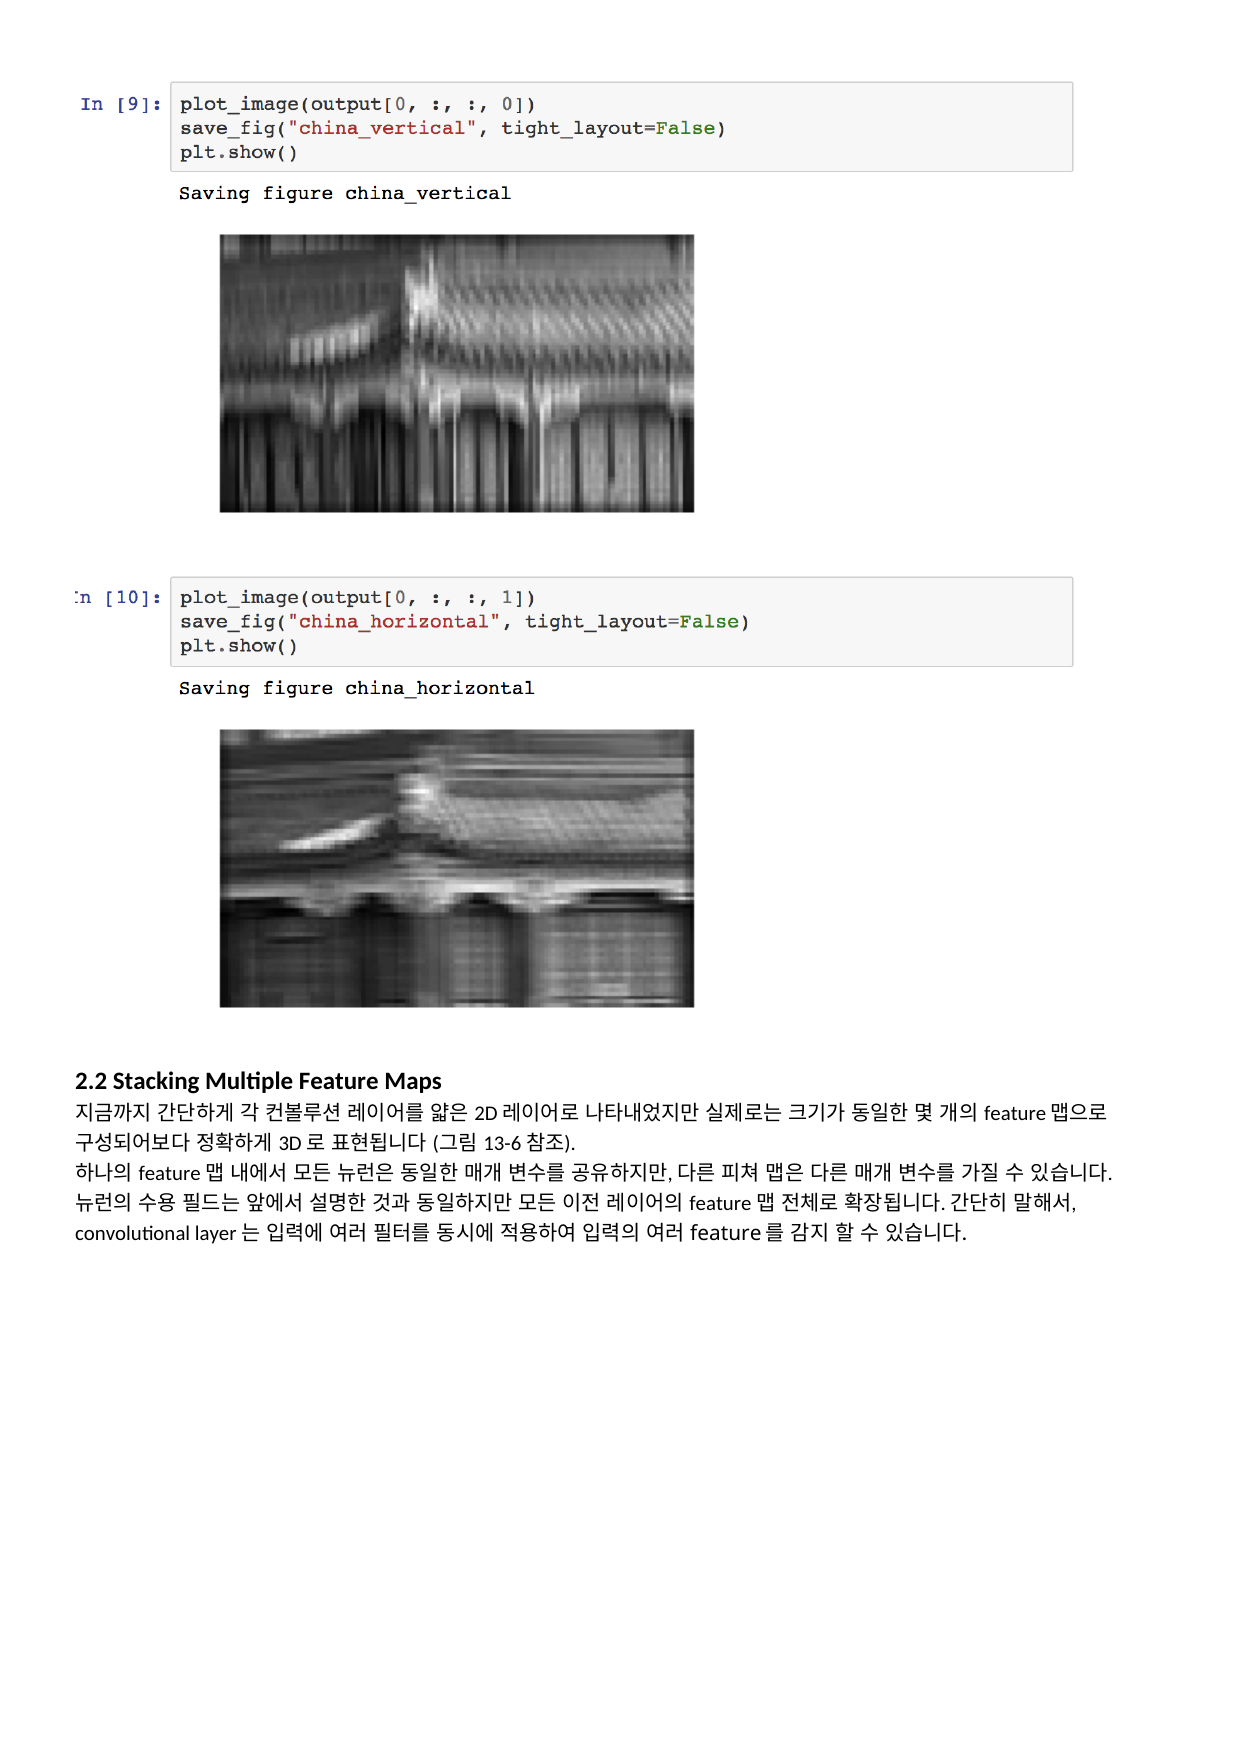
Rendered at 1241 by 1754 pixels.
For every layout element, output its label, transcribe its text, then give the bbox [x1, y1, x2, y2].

text 2.2 Stacking Multiple Feature Maps [75, 1065, 1165, 1096]
picture [75, 75, 1076, 1010]
text 지금까지 간단하게 각 컨볼루션 레이어를 얇은 2D 레이어로 나타내었지만 실제로는 크기가 동일한 몇 개의 feature맵으로 구성되어보다 정확하게 3D로 표현됩니다 (그림 13-6 참조). [75, 1096, 1165, 1156]
text 하나의 feature맵 내에서 모든 뉴런은 동일한 매개 변수를 공유하지만, 다른 피쳐 맵은 다른 매개 변수를 가질 수 있습니다. [75, 1156, 1165, 1186]
text 뉴런의 수용 필드는 앞에서 설명한 것과 동일하지만 모든 이전 레이어의 feature 맵 전체로 확장됩니다. 간단히 말해서, convolutional layer는 입력에 여러 필터를 동시에 적용하여 입력의 여러 feature를 감지 할 수 있습니다. [75, 1186, 1165, 1247]
